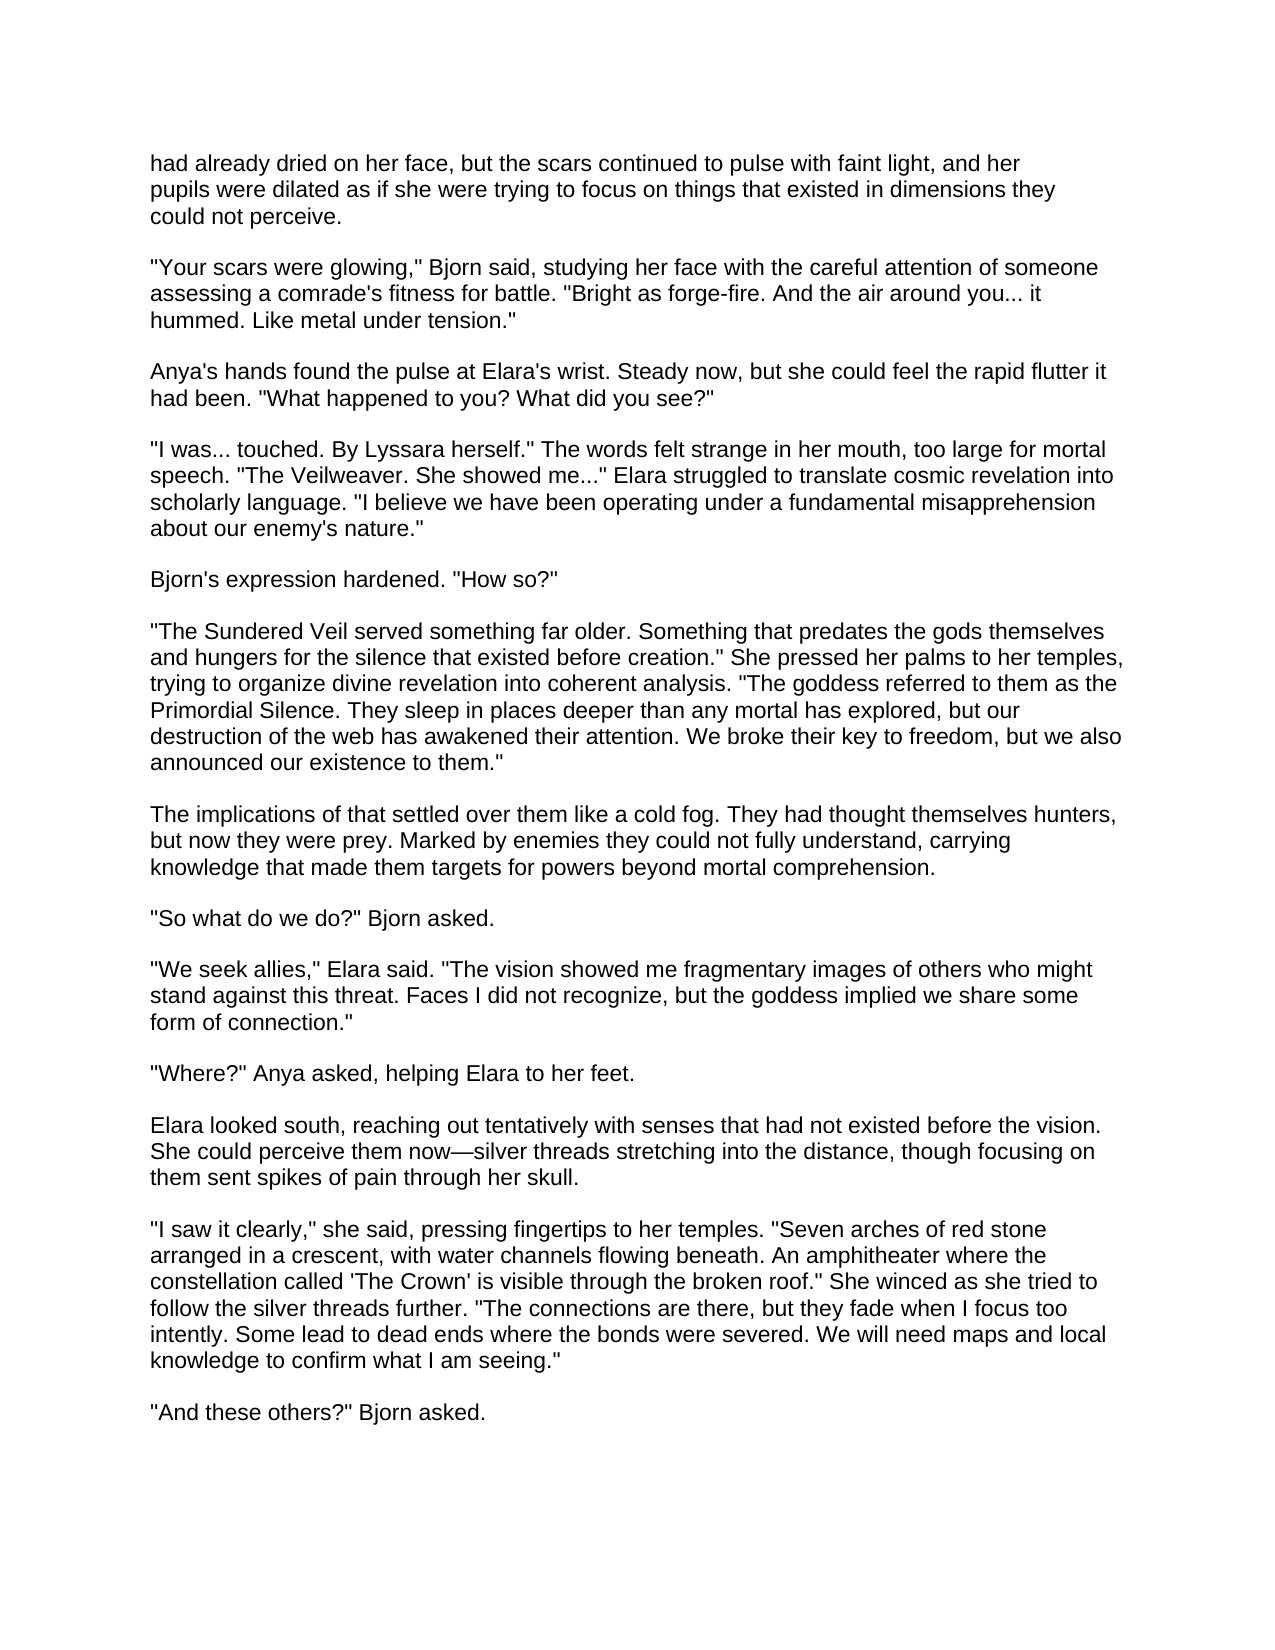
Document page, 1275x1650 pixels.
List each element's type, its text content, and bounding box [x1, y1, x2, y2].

text "I saw it clearly," she said, pressing fingertips to her temples. "Seven arches of red stone arranged in a crescent, with water channels flowing beneath. An amphitheater where the constellation called 'The Crown' is visible through the broken roof." She winced as she tried to follow the silver threads further. "The connections are there, but they fade when I focus too intently. Some lead to dead ends where the bonds were severed. We will need maps and local knowledge to confirm what I am seeing." [150, 1216, 1125, 1374]
text Elara looked south, reaching out tentatively with senses that had not existed before the vision. She could perceive them now—silver threads stretching into the distance, though focusing on them sent spikes of pain through her skull. [150, 1112, 1125, 1191]
text "The Sundered Veil served something far older. Something that predates the gods themselves and hungers for the silence that existed before creation." She pressed her palms to her temples, trying to organize divine revelation into coherent analysis. "The goddess referred to them as the Primordial Silence. They sleep in places deeper than any mortal has explored, but our destruction of the web has awakened their attention. We broke their key to freedom, but we also announced our existence to them." [150, 618, 1125, 776]
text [150, 150, 1062, 229]
text "Your scars were glowing," Bjorn said, studying her face with the careful attention of someone assessing a comrade's fitness for battle. "Bright as forge-fire. And the air around you... it hummed. Like metal under tension." [150, 254, 1125, 333]
text Bjorn's expression hardened. "How so?" [150, 566, 1125, 593]
text "I was... touched. By Lyssara herself." The words felt strange in her mouth, too large for mortal speech. "The Veilweaver. She showed me..." Elara struggled to translate cosmic revelation into scholarly language. "I believe we have been operating under a fundamental misapprehension about our enemy's nature." [150, 436, 1125, 541]
text Anya's hands found the pulse at Elara's wrist. Steady now, but she could feel the rapid flutter it had been. "What happened to you? What did you see?" [150, 358, 1125, 411]
text "So what do we do?" Bjorn asked. [150, 905, 1125, 931]
text "We seek allies," Elara said. "The vision showed me fragmentary images of others who might stand against this threat. Faces I did not recognize, but the goddess implied we share some form of connection." [150, 956, 1125, 1035]
text "Where?" Anya asked, helping Elara to her feet. [150, 1060, 1125, 1087]
text The implications of that settled over them like a cold fog. They had thought themselves hunters, but now they were prey. Marked by enemies they could not fully understand, carrying knowledge that made them targets for powers beyond mortal comprehension. [150, 801, 1125, 880]
text "And these others?" Bjorn asked. [150, 1399, 1125, 1425]
